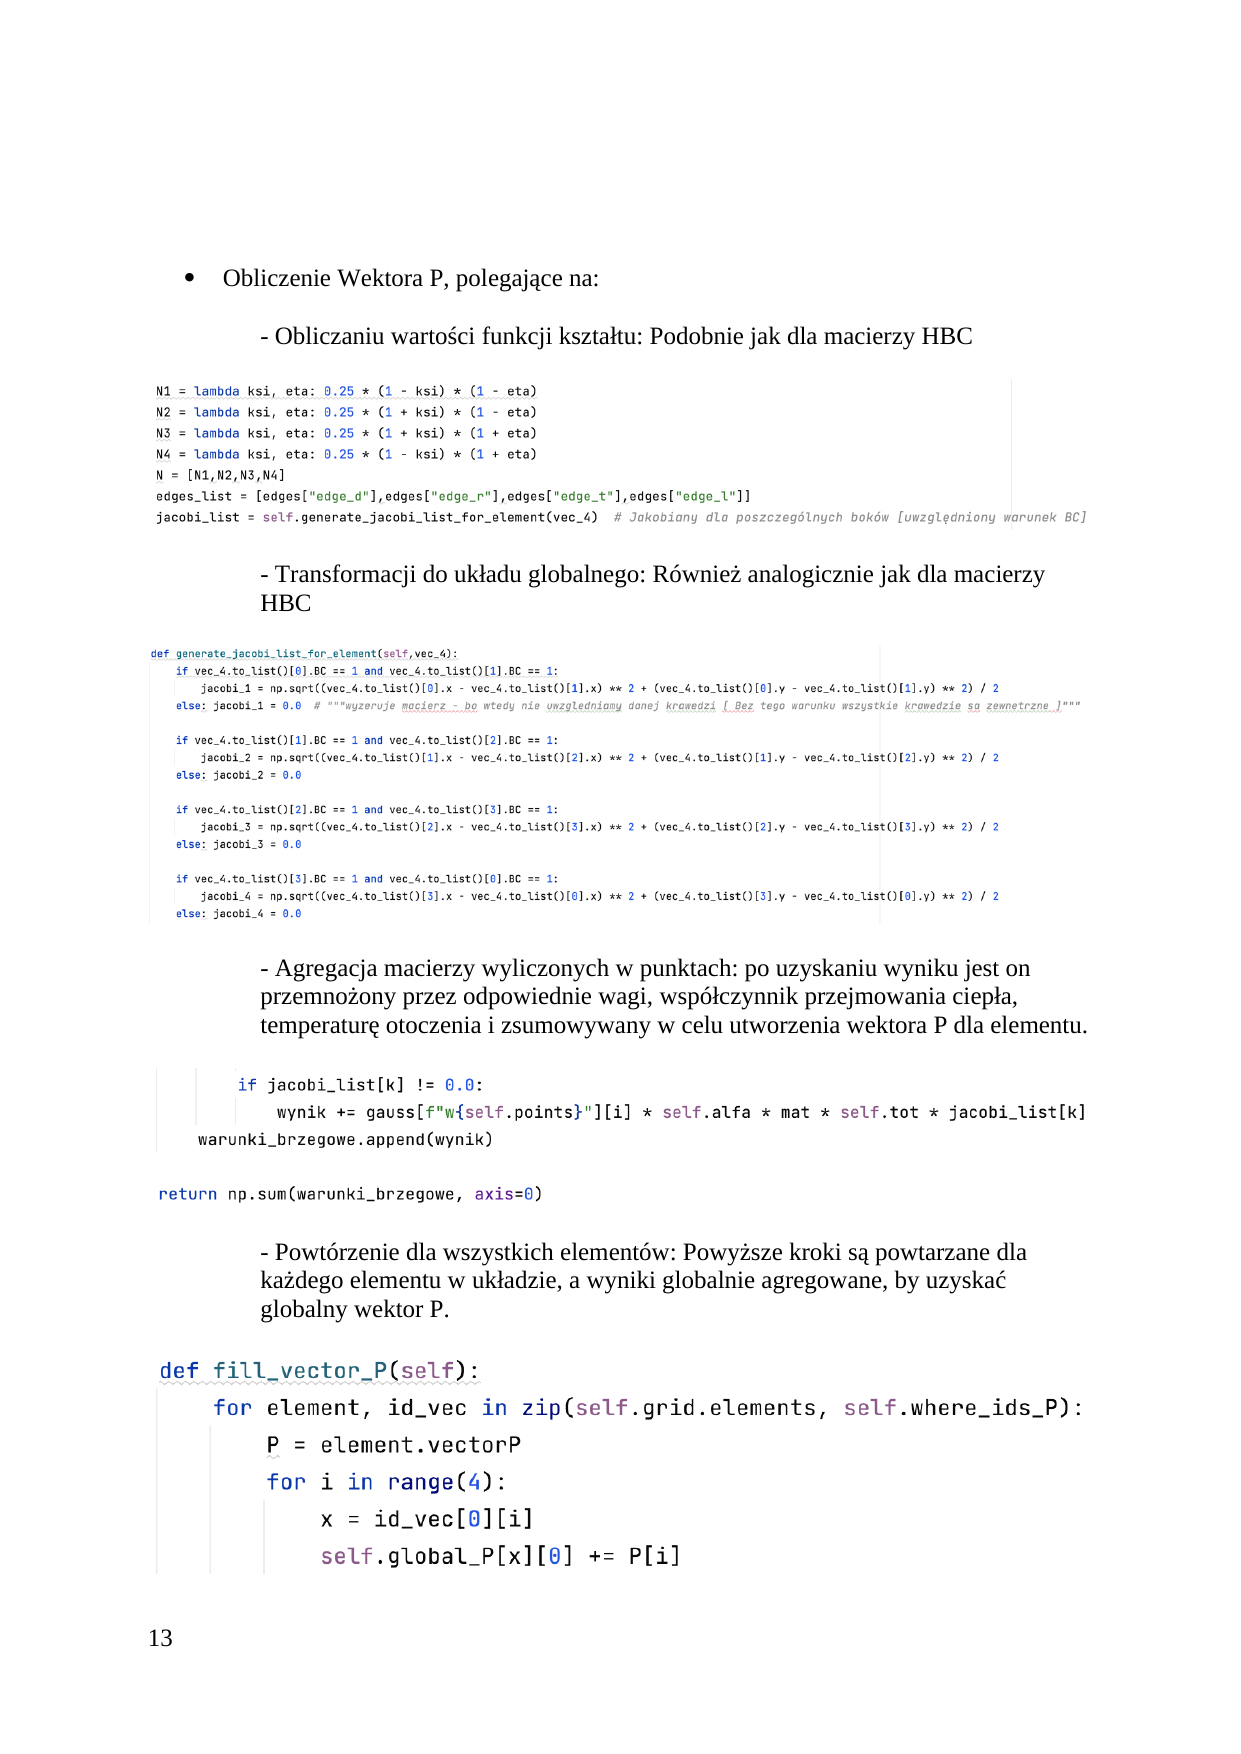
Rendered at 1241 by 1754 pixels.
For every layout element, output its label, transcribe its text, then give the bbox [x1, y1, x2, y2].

text - Agregacja macierzy wyliczonych w punktach: po uzyskaniu wyniku jest on przemnożony przez odpowiednie wagi, współczynnik przejmowania ciepła, temperaturę otoczenia i zsumowywany w celu utworzenia wektora P dla elementu. [260, 953, 1093, 1039]
text - Obliczaniu wartości funkcji kształtu: Podobnie jak dla macierzy HBC [260, 321, 1093, 350]
picture [147, 379, 1093, 530]
text - Powtórzenie dla wszystkich elementów: Powyższe kroki są powtarzane dla każdego elementu w układzie, a wyniki globalnie agregowane, by uzyskać globalny wektor P. [260, 1237, 1093, 1323]
text - Transformacji do układu globalnego: Również analogicznie jak dla macierzy HBC [260, 559, 1093, 617]
picture [147, 645, 1093, 924]
list Obliczenie Wektora P, polegające na: [185, 263, 1093, 292]
picture [147, 1068, 1093, 1208]
picture [147, 1352, 1093, 1580]
